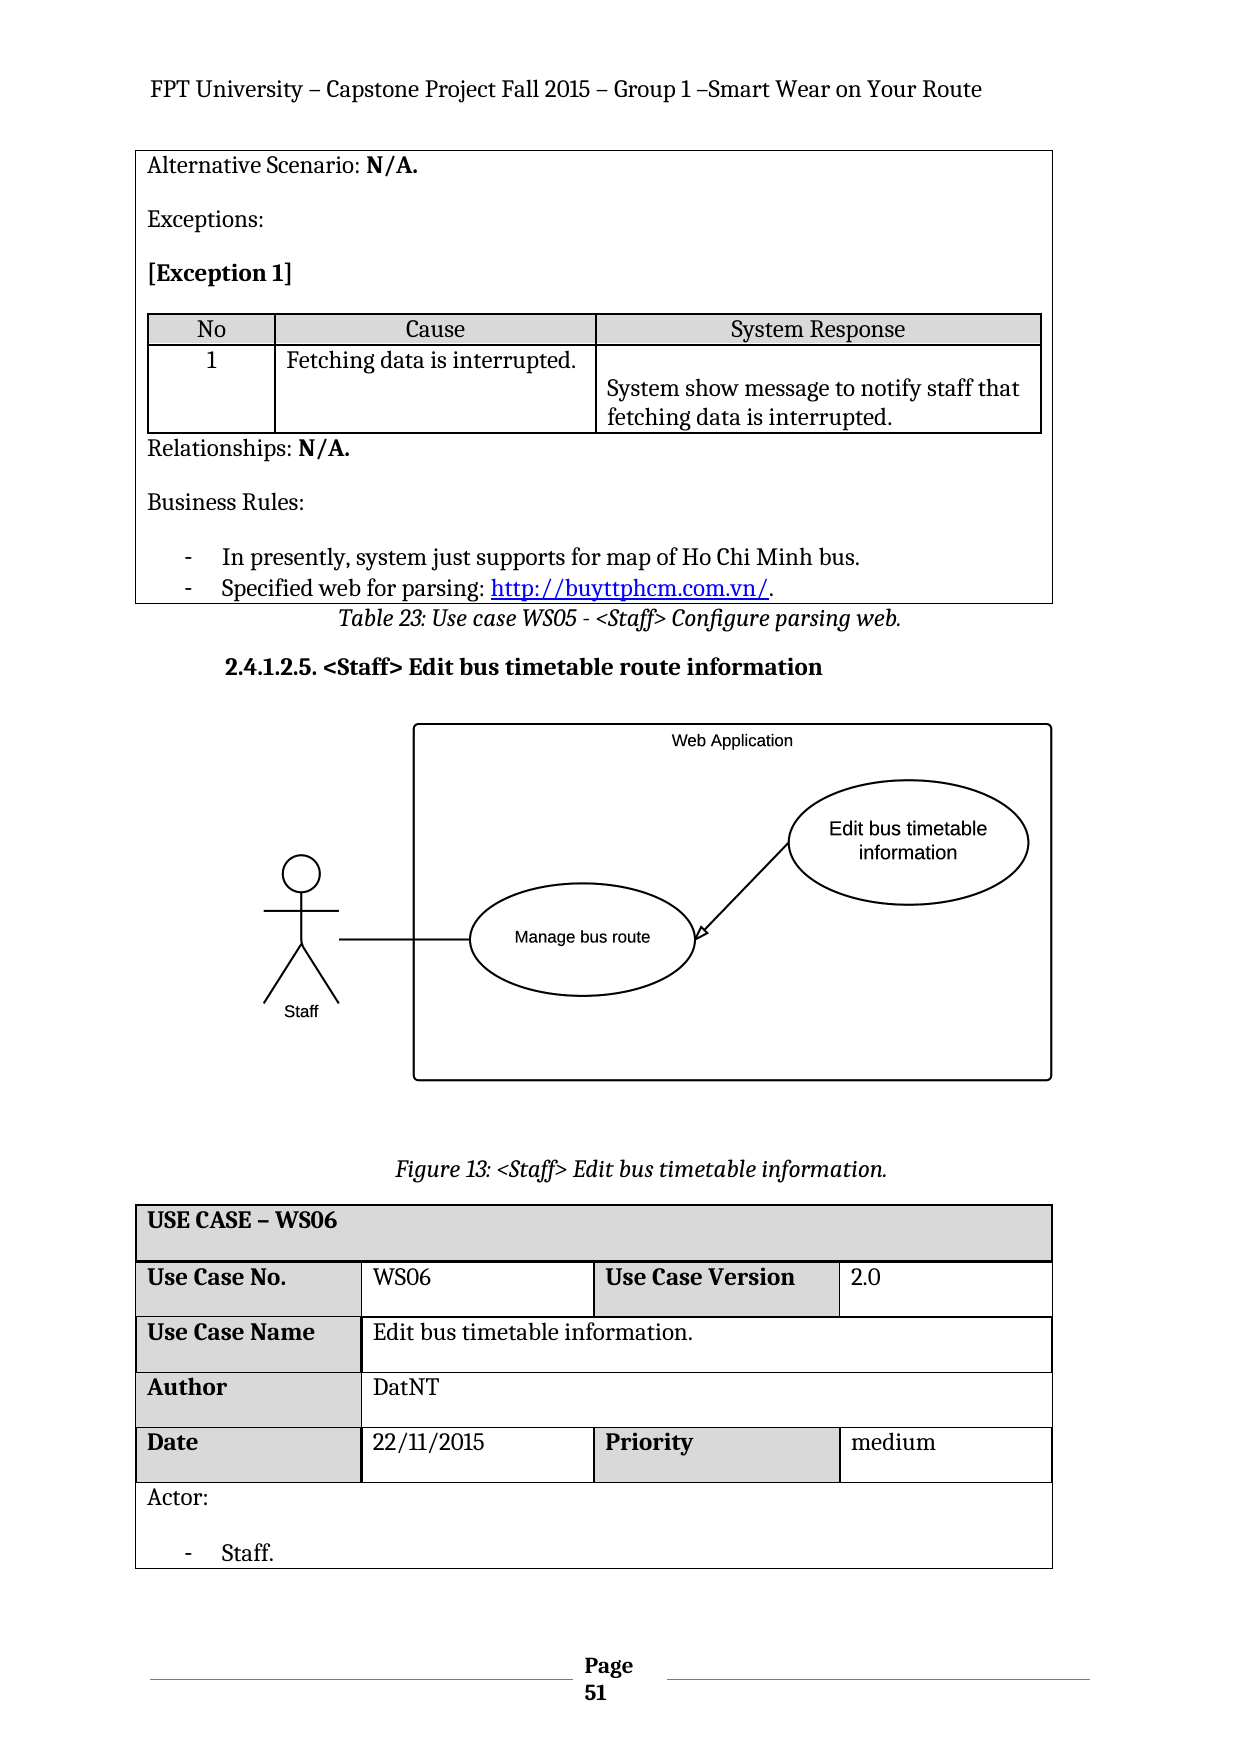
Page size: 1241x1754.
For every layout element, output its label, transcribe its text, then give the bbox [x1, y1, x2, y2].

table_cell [136, 151, 1052, 603]
table_cell Date [137, 1428, 360, 1482]
table_cell Use Case Name [137, 1317, 360, 1372]
table_cell Use Case Version [595, 1263, 839, 1316]
table_cell Author [136, 1373, 361, 1427]
table_cell DatNT [362, 1373, 1052, 1427]
table_cell Use Case No. [136, 1263, 361, 1316]
text Table 23: Use case WS05 - <Staff> Configure parsing web. [150, 604, 1090, 632]
picture [151, 686, 1089, 1118]
table_cell 2.0 [840, 1263, 1052, 1316]
text Figure 13: <Staff> Edit bus timetable information. [150, 1155, 1090, 1183]
table_header USE CASE – WS06 [137, 1206, 1051, 1260]
table_cell WS06 [362, 1263, 593, 1316]
table_cell 22/11/2015 [363, 1428, 593, 1482]
table_cell Priority [595, 1428, 839, 1482]
table_cell medium [841, 1428, 1051, 1482]
subtitle <Staff> Edit bus timetable route information [225, 653, 1090, 682]
table_cell Edit bus timetable information. [363, 1318, 1051, 1372]
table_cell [136, 1483, 1052, 1567]
